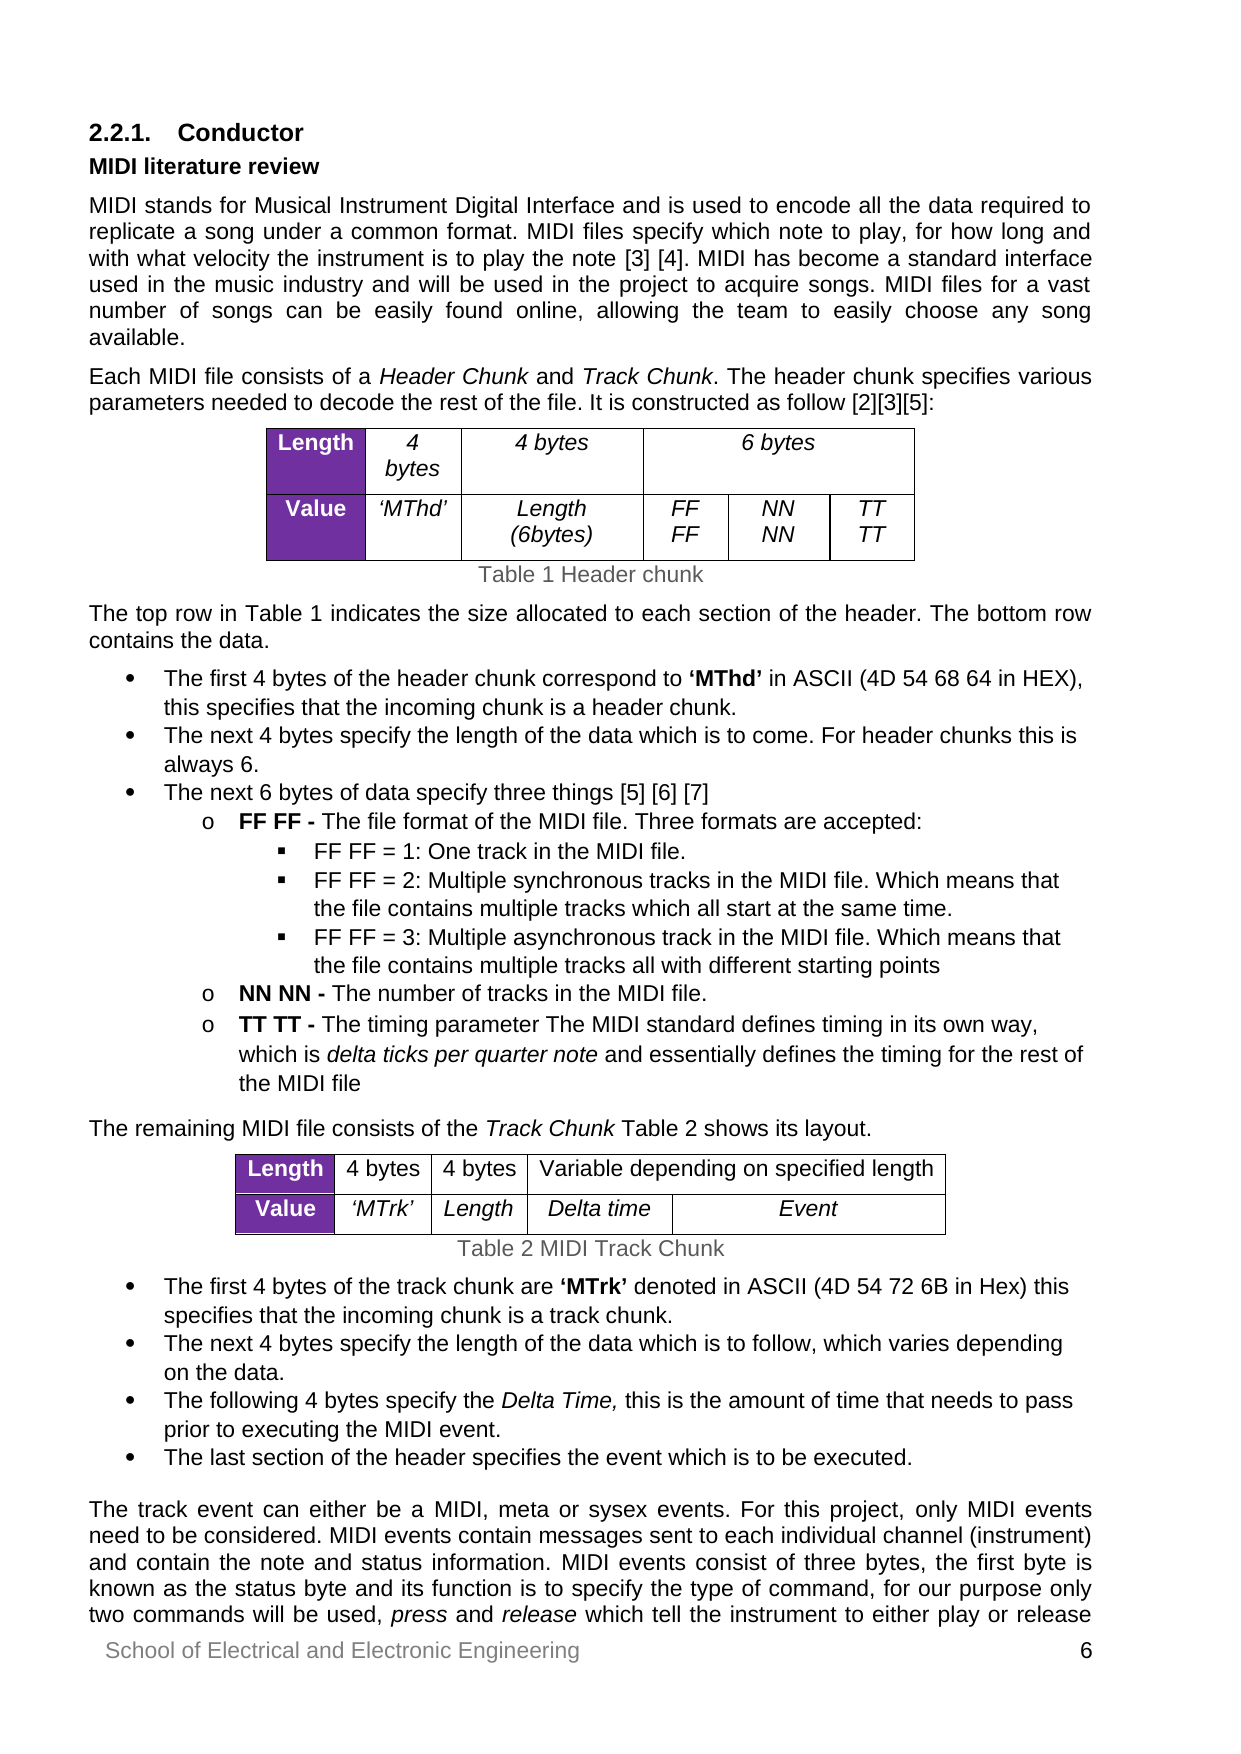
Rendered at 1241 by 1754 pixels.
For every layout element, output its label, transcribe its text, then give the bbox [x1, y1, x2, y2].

list FF FF = 1: One track in the MIDI file. [276, 838, 1092, 864]
list FF FF = 3: Multiple asynchronous track in the MIDI file. Which means that the file contains multiple tracks all with different starting points [276, 923, 1092, 978]
table_cell Length [432, 1195, 527, 1233]
table_cell FF FF [644, 495, 728, 560]
table_header Length [267, 429, 365, 494]
list The first 4 bytes of the header chunk correspond to ‘MThd’ in ASCII (4D 54 68 64 in HEX), this specifies that the incoming chunk is a header chunk. [126, 665, 1092, 720]
list TT TT - The timing parameter The MIDI standard defines timing in its own way, which is delta ticks per quarter note and essentially defines the timing for the rest of the MIDI file [201, 1011, 1092, 1096]
text Table 1 Header chunk [89, 561, 1092, 588]
list The following 4 bytes specify the Delta Time, this is the amount of time that needs to pass prior to executing the MIDI event. [126, 1387, 1092, 1442]
list FF FF - The file format of the MIDI file. Three formats are accepted: [201, 808, 1092, 836]
text The remaining MIDI file consists of the Track Chunk Table 2 shows its layout. [89, 1115, 1092, 1141]
list The first 4 bytes of the track chunk are ‘MTrk’ denoted in ASCII (4D 54 72 6B in Hex) this specifies that the incoming chunk is a track chunk. [126, 1273, 1092, 1328]
table_header 6 bytes [644, 429, 914, 494]
table_header 4 bytes [335, 1155, 431, 1193]
table_cell TT TT [831, 495, 914, 560]
table_header 4 bytes [432, 1155, 527, 1193]
list FF FF = 2: Multiple synchronous tracks in the MIDI file. Which means that the file contains multiple tracks which all start at the same time. [276, 867, 1092, 921]
table_cell ‘MTrk’ [335, 1195, 431, 1233]
list The last section of the header specifies the event which is to be executed. [126, 1444, 1092, 1470]
table_cell ‘MThd’ [366, 495, 461, 560]
table_cell NN NN [729, 495, 829, 560]
table_header 4 bytes [366, 429, 461, 494]
list The next 4 bytes specify the length of the data which is to follow, which varies depending on the data. [126, 1330, 1092, 1385]
table_cell Delta time [528, 1195, 672, 1233]
table_cell Value [236, 1195, 334, 1233]
text The top row in Table 1 indicates the size allocated to each section of the header. The bottom row contains the data. [89, 600, 1092, 653]
list The next 6 bytes of data specify three things [126, 779, 1092, 806]
table_cell Value [267, 495, 365, 560]
table_header 4 bytes [462, 429, 643, 494]
text MIDI stands for Musical Instrument Digital Interface and is used to encode all the data required to replicate a song under a common format. MIDI files specify which note to play, for how long and with what velocity the instrument is to play the note . MIDI has become a standard interface used in the music industry and will be used in the project to acquire songs. MIDI files for a vast number of songs can be easily found online, allowing the team to easily choose any song available. [89, 192, 1092, 350]
text Each MIDI file consists of a Header Chunk and Track Chunk. The header chunk specifies various parameters needed to decode the rest of the file. It is constructed as follow [2][3][5]: [89, 363, 1092, 415]
subtitle MIDI literature review [89, 153, 1092, 179]
list The next 4 bytes specify the length of the data which is to come. For header chunks this is always 6. [126, 722, 1092, 777]
table_cell Event [673, 1195, 945, 1233]
list NN NN - The number of tracks in the MIDI file. [201, 980, 1092, 1009]
subtitle Conductor [89, 118, 1092, 147]
table_header Variable depending on specified length [528, 1155, 945, 1193]
table_header Length [236, 1155, 334, 1193]
text Table 2 MIDI Track Chunk [89, 1234, 1092, 1261]
table_cell Length (6bytes) [462, 495, 643, 560]
